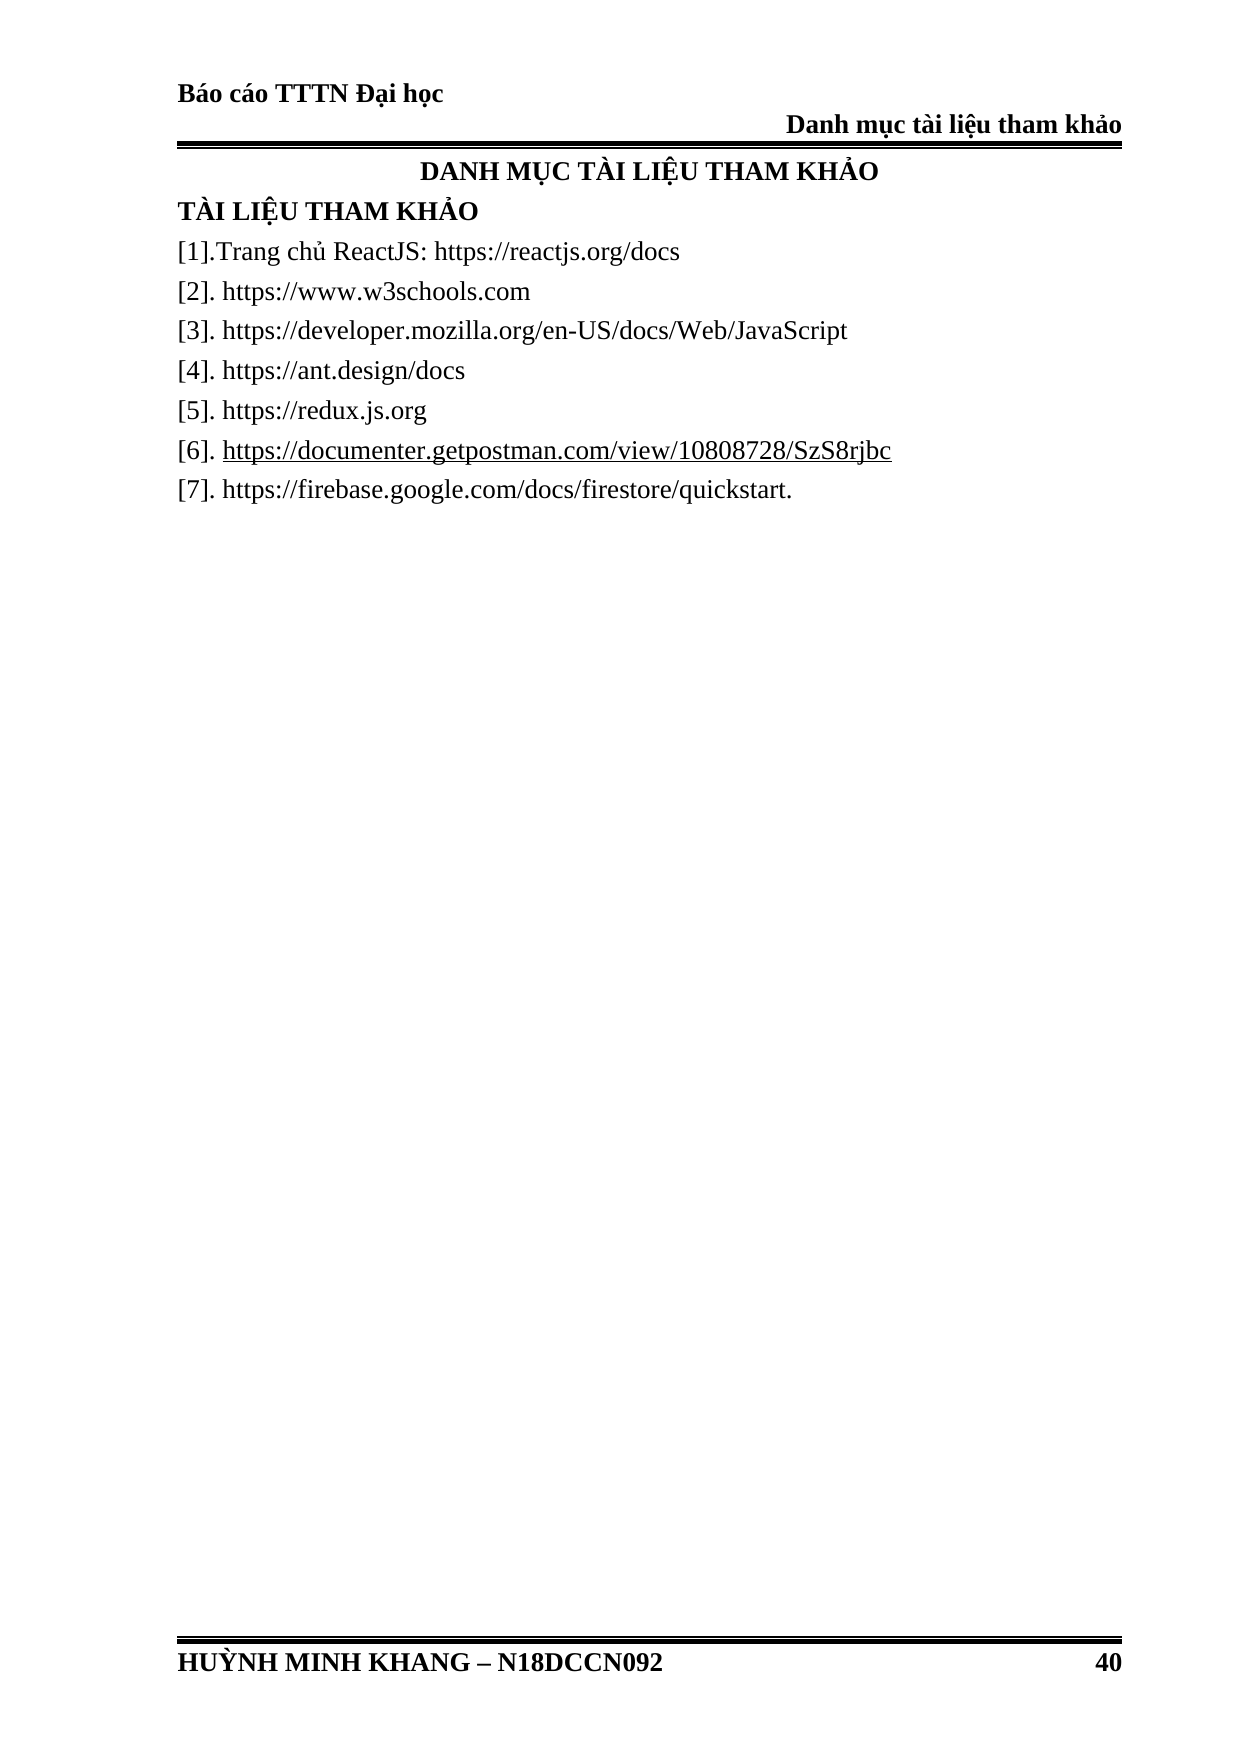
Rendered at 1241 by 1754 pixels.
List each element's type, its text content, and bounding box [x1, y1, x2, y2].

text [4]. https://ant.design/docs [177, 354, 1122, 385]
text TÀI LIỆU THAM KHẢO [177, 195, 1122, 226]
text [1].Trang chủ ReactJS: https://reactjs.org/docs [177, 235, 1122, 266]
text [7]. https://firebase.google.com/docs/firestore/quickstart. [177, 473, 1122, 505]
text [5]. https://redux.js.org [177, 394, 1122, 425]
text [3]. https://developer.mozilla.org/en-US/docs/Web/JavaScript [177, 314, 1122, 346]
text DANH MỤC TÀI LIỆU THAM KHẢO [177, 155, 1122, 186]
text [6]. https://documenter.getpostman.com/view/10808728/SzS8rjbc [177, 434, 1122, 465]
text [2]. https://www.w3schools.com [177, 274, 1122, 306]
